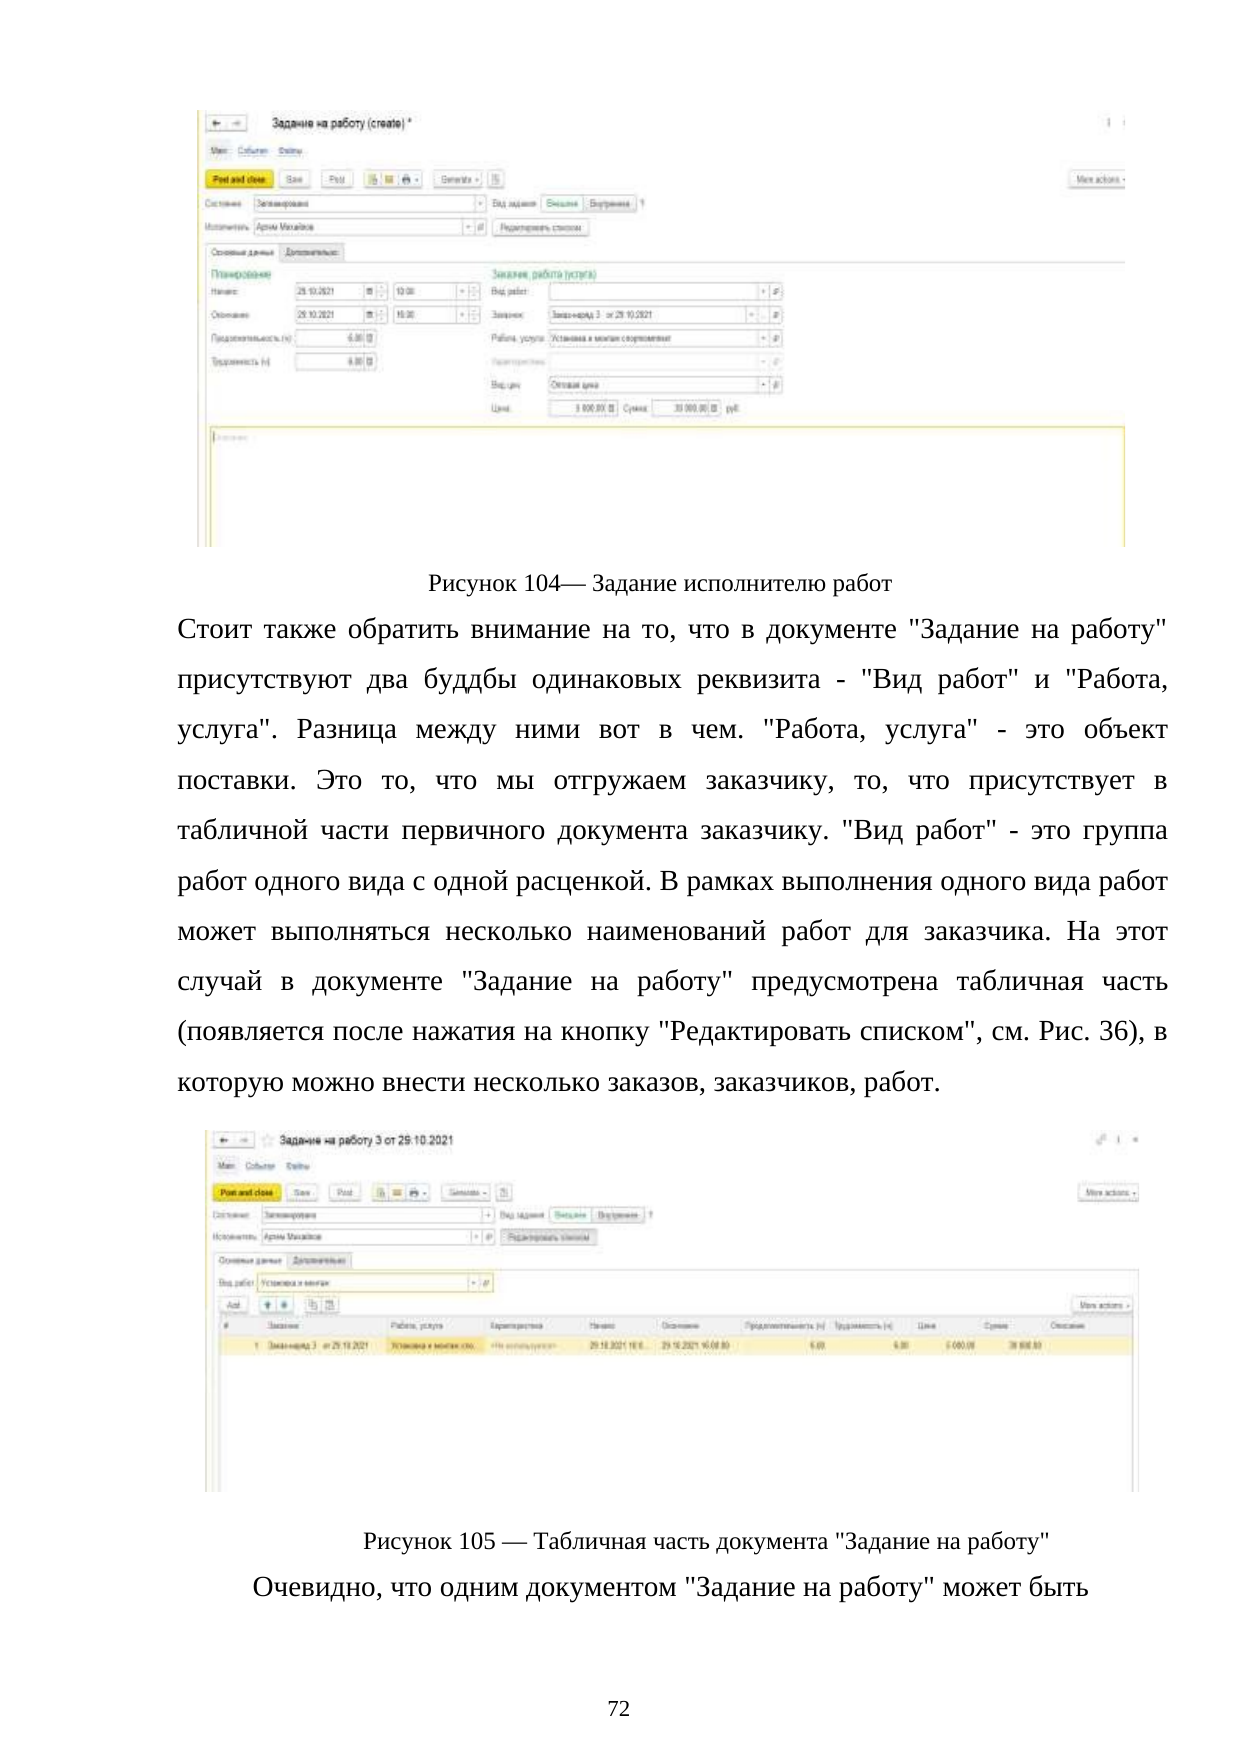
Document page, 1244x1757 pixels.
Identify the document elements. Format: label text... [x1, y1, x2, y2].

picture [197, 110, 1126, 547]
text Стоит также обратить внимание на то, что в документе "Задание на работу" присутствуют два буддбы одинаковых реквизита - "Вид работ" и "Работа, услуга". Разница между ними вот в чем. "Работа, услуга" - это объект поставки. Это то, что мы отгружаем заказчику, то, что присутствует в табличной части первичного документа заказчику. "Вид работ" - это группа работ одного вида с одной расценкой. В рамках выполнения одного вида работ может выполняться несколько наименований работ для заказчика. На этот случай в документе "Задание на работу" предусмотрена табличная часть (появляется после нажатия на кнопку "Редактировать списком", см. Рис. 36), в которую можно внести несколько заказов, заказчиков, работ. [177, 611, 1168, 1097]
text Рисунок 104— Задание исполнителю работ [428, 568, 1223, 597]
picture [204, 1130, 1140, 1492]
text Рисунок 105 — Табличная часть документа "Задание на работу" [251, 1526, 1161, 1555]
text Очевидно, что одним документом "Задание на работу" может быть [251, 1569, 1090, 1603]
